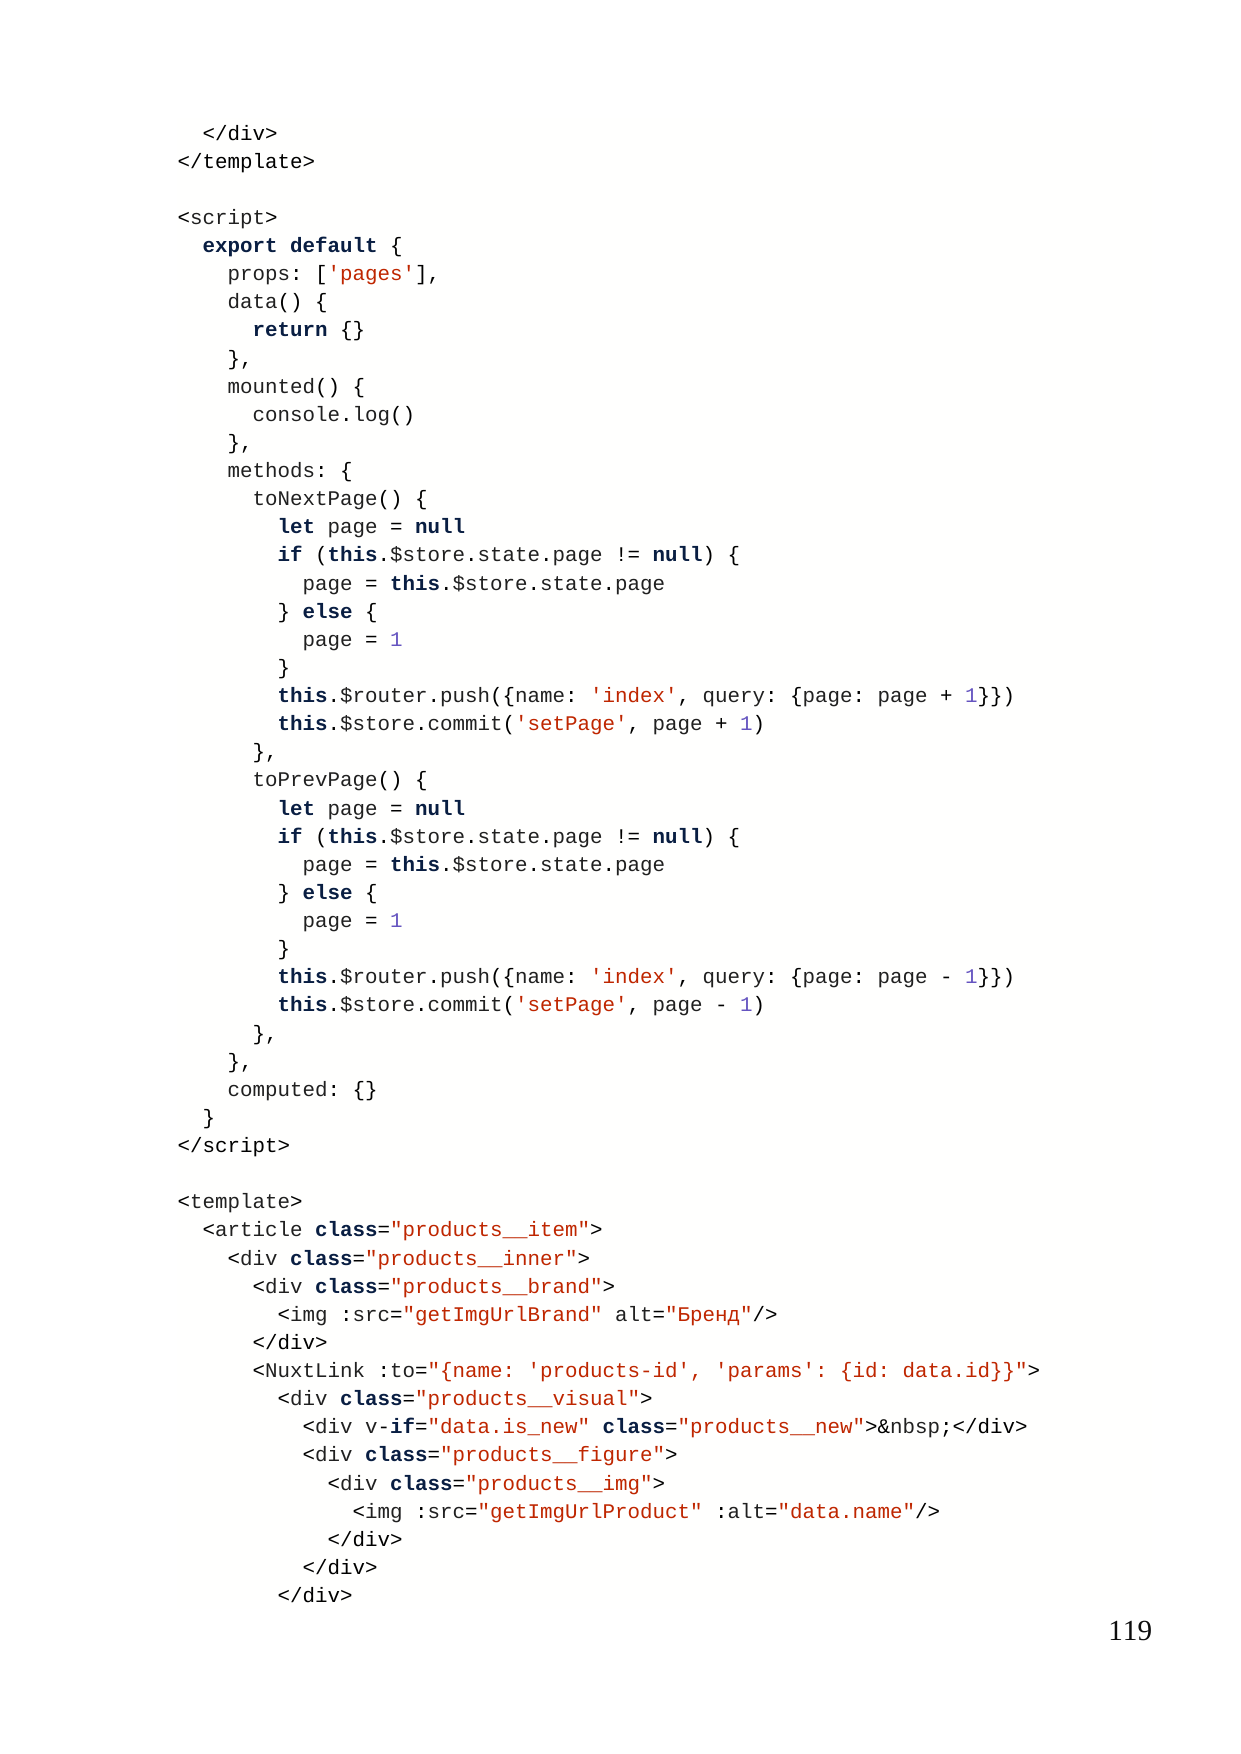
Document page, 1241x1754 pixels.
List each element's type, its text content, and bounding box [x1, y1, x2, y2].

text page = 1 [177, 624, 1152, 652]
text console.log() [177, 399, 1152, 427]
text if (this.$store.state.page != null) { [177, 821, 1152, 849]
text mounted() { [177, 371, 1152, 399]
text let page = null [177, 512, 1152, 540]
text this.$store.commit('setPage', page + 1) [177, 709, 1152, 737]
text this.$store.commit('setPage', page - 1) [177, 990, 1152, 1018]
text }, [177, 1018, 1152, 1046]
text <div class="products__visual"> [177, 1384, 1152, 1412]
text </div> [177, 1327, 1152, 1356]
text </template> [177, 146, 1152, 174]
text </div> [177, 1552, 1152, 1581]
text }, [177, 427, 1152, 456]
text </div> [177, 118, 1152, 146]
text }, [177, 343, 1152, 371]
text if (this.$store.state.page != null) { [177, 540, 1152, 568]
text this.$router.push({name: 'index', query: {page: page + 1}}) [177, 681, 1152, 709]
text this.$router.push({name: 'index', query: {page: page - 1}}) [177, 962, 1152, 990]
text } else { [177, 877, 1152, 906]
text page = this.$store.state.page [177, 849, 1152, 877]
text data() { [177, 287, 1152, 315]
text <img :src="getImgUrlBrand" alt="Бренд"/> [177, 1299, 1152, 1327]
text return {} [177, 315, 1152, 343]
text toNextPage() { [177, 484, 1152, 512]
text props: ['pages'], [177, 259, 1152, 287]
text methods: { [177, 456, 1152, 484]
text } [177, 652, 1152, 681]
text export default { [177, 231, 1152, 259]
text </div> [177, 1581, 1152, 1609]
text page = this.$store.state.page [177, 568, 1152, 596]
text <article class="products__item"> [177, 1215, 1152, 1243]
text page = 1 [177, 906, 1152, 934]
text </div> [177, 1524, 1152, 1552]
text <div class="products__figure"> [177, 1440, 1152, 1468]
text <script> [177, 202, 1152, 231]
text } [177, 934, 1152, 962]
text } [177, 1102, 1152, 1131]
text computed: {} [177, 1074, 1152, 1102]
text } else { [177, 596, 1152, 624]
text <div v-if="data.is_new" class="products__new">&nbsp;</div> [177, 1412, 1152, 1440]
text <div class="products__img"> [177, 1468, 1152, 1496]
text <template> [177, 1187, 1152, 1215]
text let page = null [177, 793, 1152, 821]
text <img :src="getImgUrlProduct" :alt="data.name"/> [177, 1496, 1152, 1524]
text <div class="products__brand"> [177, 1271, 1152, 1299]
text </script> [177, 1131, 1152, 1159]
text <NuxtLink :to="{name: 'products-id', 'params': {id: data.id}}"> [177, 1356, 1152, 1384]
text toPrevPage() { [177, 765, 1152, 793]
text <div class="products__inner"> [177, 1243, 1152, 1271]
text }, [177, 737, 1152, 765]
text }, [177, 1046, 1152, 1074]
